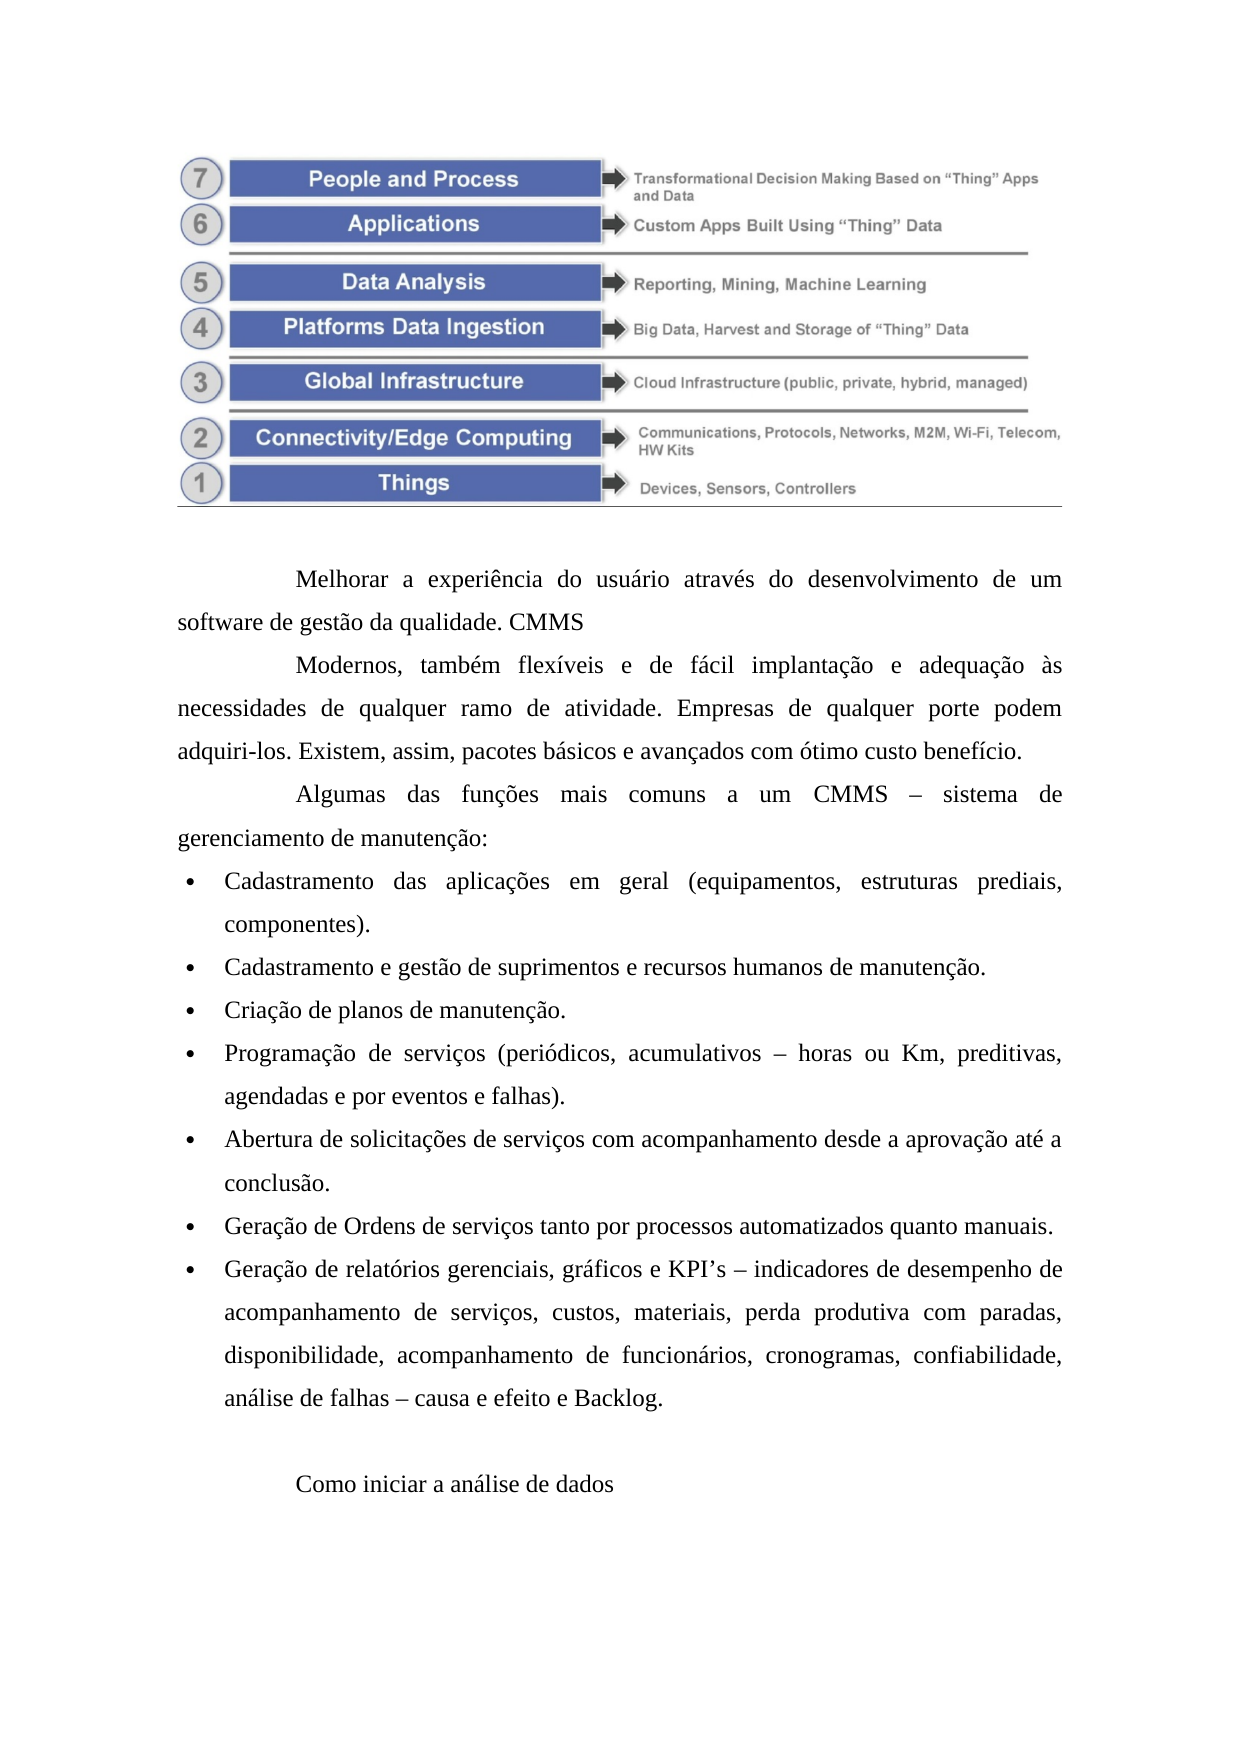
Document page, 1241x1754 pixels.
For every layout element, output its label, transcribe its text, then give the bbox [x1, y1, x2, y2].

list Programação de serviços (periódicos, acumulativos – horas ou Km, preditivas, agendadas e por eventos e falhas). [187, 1038, 1063, 1110]
text Algumas das funções mais comuns a um CMMS – sistema de gerenciamento de manutenção: [177, 779, 1063, 851]
list Abertura de solicitações de serviços com acompanhamento desde a aprovação até a conclusão. [187, 1124, 1063, 1196]
list Criação de planos de manutenção. [187, 995, 1063, 1024]
picture [177, 147, 1063, 507]
text Melhorar a experiência do usuário através do desenvolvimento de um software de gestão da qualidade. CMMS [177, 564, 1063, 636]
text Modernos, também flexíveis e de fácil implantação e adequação às necessidades de qualquer ramo de atividade. Empresas de qualquer porte podem adquiri-los. Existem, assim, pacotes básicos e avançados com ótimo custo benefício. [177, 650, 1063, 693]
list Geração de Ordens de serviços tanto por processos automatizados quanto manuais. [187, 1211, 1063, 1239]
text Modernos, também flexíveis e de fácil implantação e adequação às necessidades de qualquer ramo de atividade. Empresas de qualquer porte podem adquiri-los. Existem, assim, pacotes básicos e avançados com ótimo custo benefício. [177, 722, 1063, 765]
text Como iniciar a análise de dados [177, 1469, 1063, 1498]
list Geração de relatórios gerenciais, gráficos e KPI’s – indicadores de desempenho de acompanhamento de serviços, custos, materiais, perda produtiva com paradas, disponibilidade, acompanhamento de funcionários, cronogramas, confiabilidade, análise de falhas – causa e efeito e Backlog. [187, 1254, 1063, 1412]
list Cadastramento e gestão de suprimentos e recursos humanos de manutenção. [187, 952, 1063, 981]
list Cadastramento das aplicações em geral (equipamentos, estruturas prediais, componentes). [187, 866, 1063, 938]
